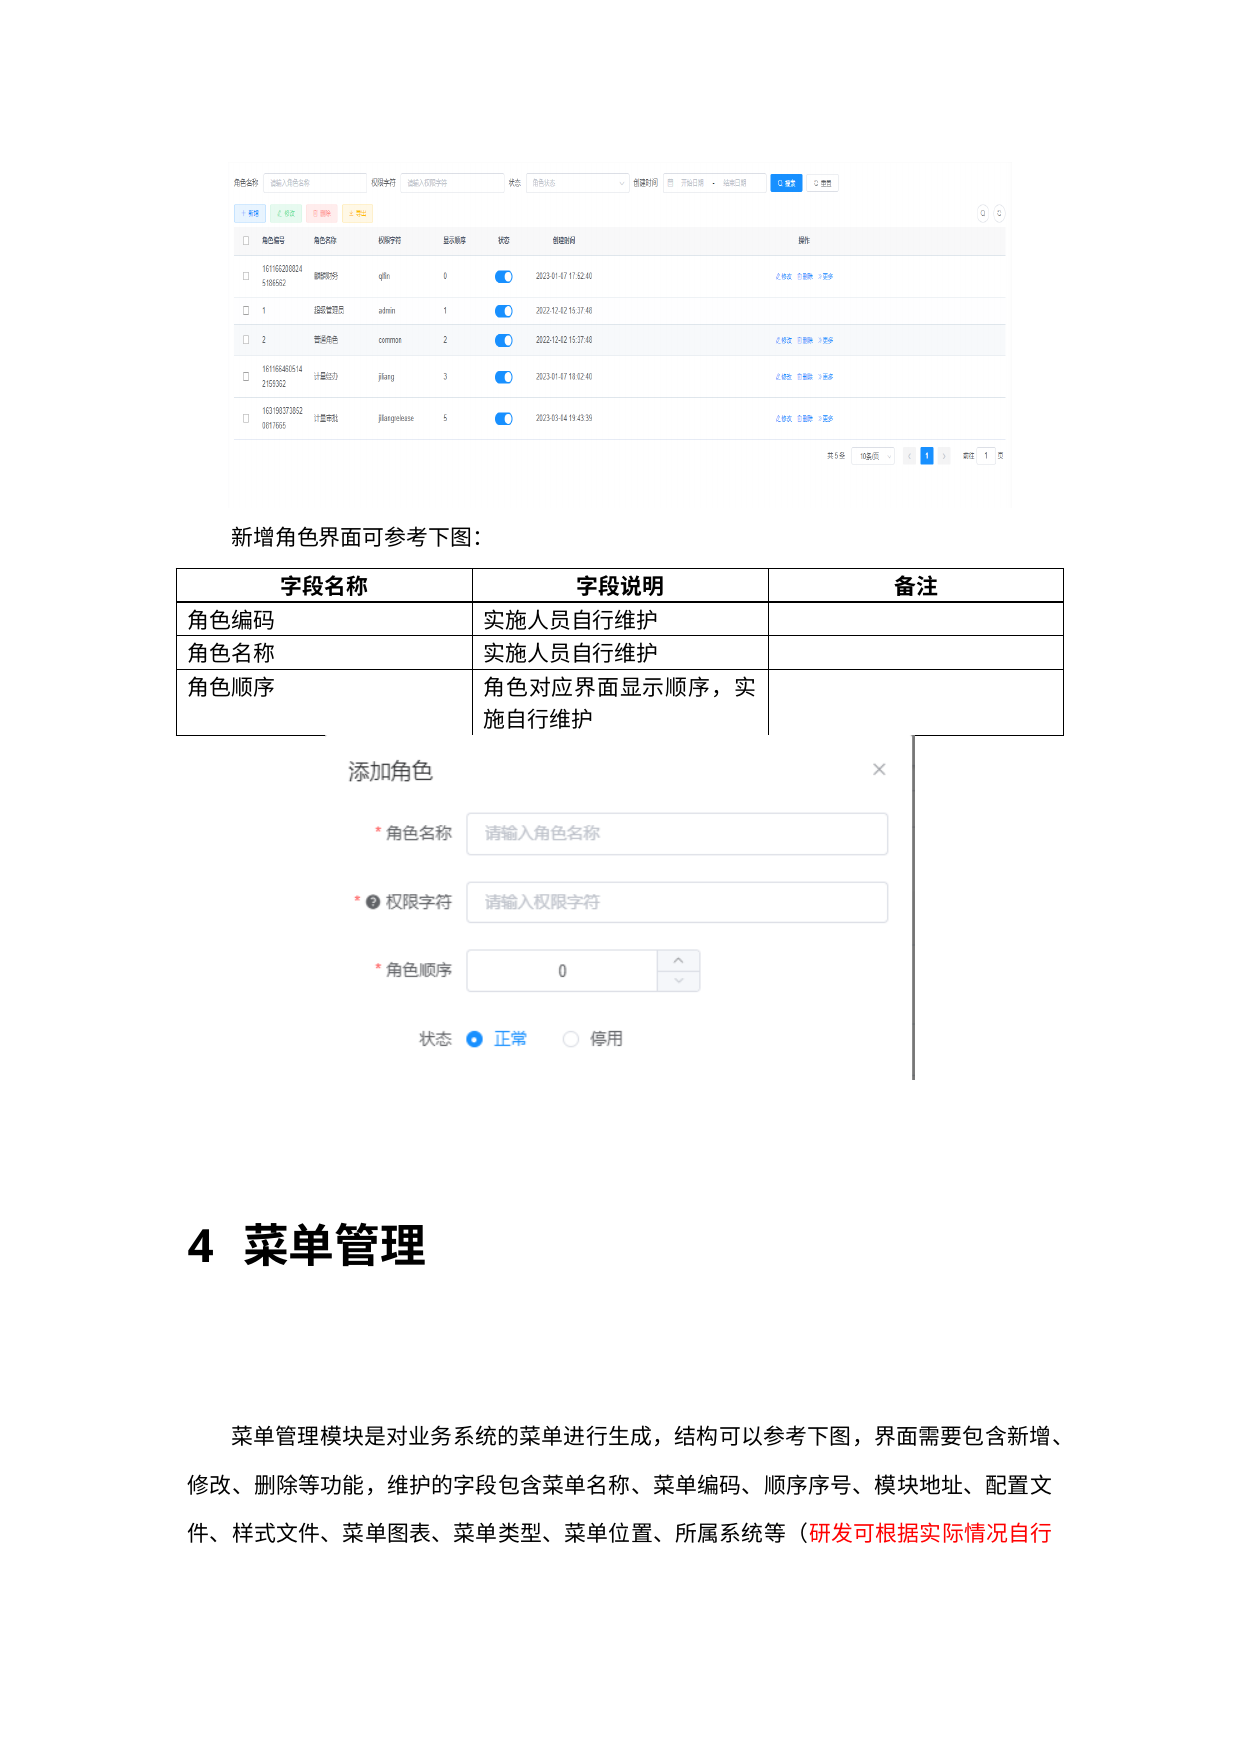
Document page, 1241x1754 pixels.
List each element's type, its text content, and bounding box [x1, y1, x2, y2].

picture [228, 162, 1012, 508]
table_header 字段名称 [177, 569, 472, 601]
table_cell [769, 603, 1063, 635]
table_cell [769, 636, 1063, 668]
table_cell 角色对应界面显示顺序，实施自行维护 [473, 670, 768, 734]
table_cell 角色编码 [177, 603, 472, 635]
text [187, 1418, 1053, 1548]
table_cell 角色顺序 [177, 670, 472, 734]
table_cell 实施人员自行维护 [473, 636, 768, 668]
table_cell 实施人员自行维护 [473, 603, 768, 635]
table_cell 角色名称 [177, 636, 472, 668]
table_header 字段说明 [473, 569, 768, 601]
table_header 备注 [769, 569, 1063, 601]
table_cell [769, 670, 1063, 734]
picture [325, 735, 915, 1080]
text 新增角色界面可参考下图： [187, 519, 1053, 552]
subtitle 菜单管理 [187, 1193, 1053, 1291]
